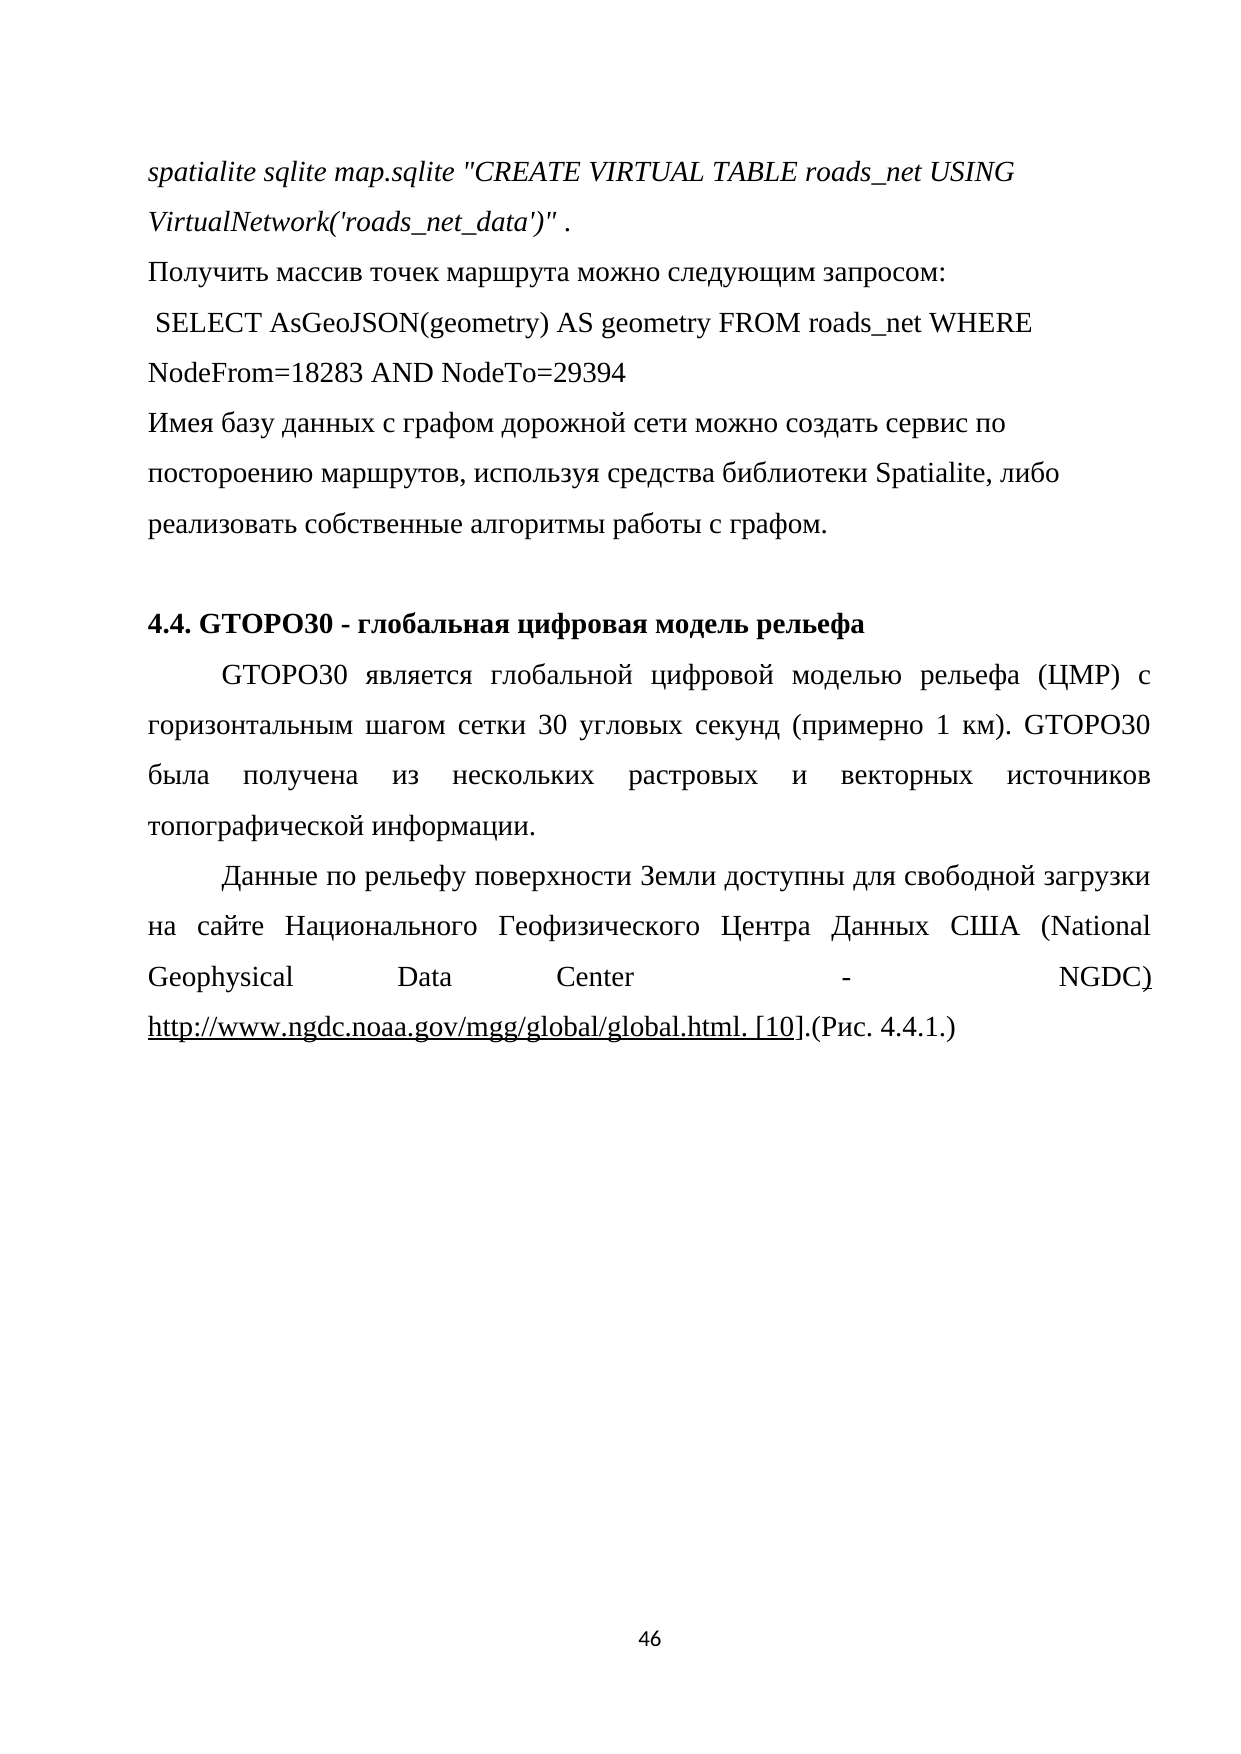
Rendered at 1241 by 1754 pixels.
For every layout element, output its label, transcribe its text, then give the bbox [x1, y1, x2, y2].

text 4.4. GTOPO30 - глобальная цифровая модель рельефа [148, 607, 1152, 640]
text NodeFrom=18283 AND NodeTo=29394 [148, 355, 1152, 388]
text Получить массив точек маршрута можно следующим запросом: [148, 254, 1152, 288]
text Имея базу данных с графом дорожной сети можно создать сервис по постороению маршрутов, используя средства библиотеки Spatialite, либо реализовать собственные алгоритмы работы с графом. [148, 405, 1152, 539]
text spatialite sqlite map.sqlite "CREATE VIRTUAL TABLE roads_net USING VirtualNetwork('roads_net_data')" . [148, 154, 1152, 238]
text GTOPO30 является глобальной цифровой моделью рельефа (ЦМР) с горизонтальным шагом сетки 30 угловых секунд (примерно 1 км). GTOPO30 была получена из нескольких растровых и векторных источников топографической информации. [148, 657, 1152, 841]
text Данные по рельефу поверхности Земли доступны для свободной загрузки на сайте Национального Геофизического Центра Данных США (National Geophysical Data Center - NGDC) http://www.ngdc.noaa.gov/mgg/global/global.html. [10].(Рис. 4.4.1.) [148, 858, 1152, 1043]
text SELECT AsGeoJSON(geometry) AS geometry FROM roads_net WHERE [148, 305, 1152, 338]
